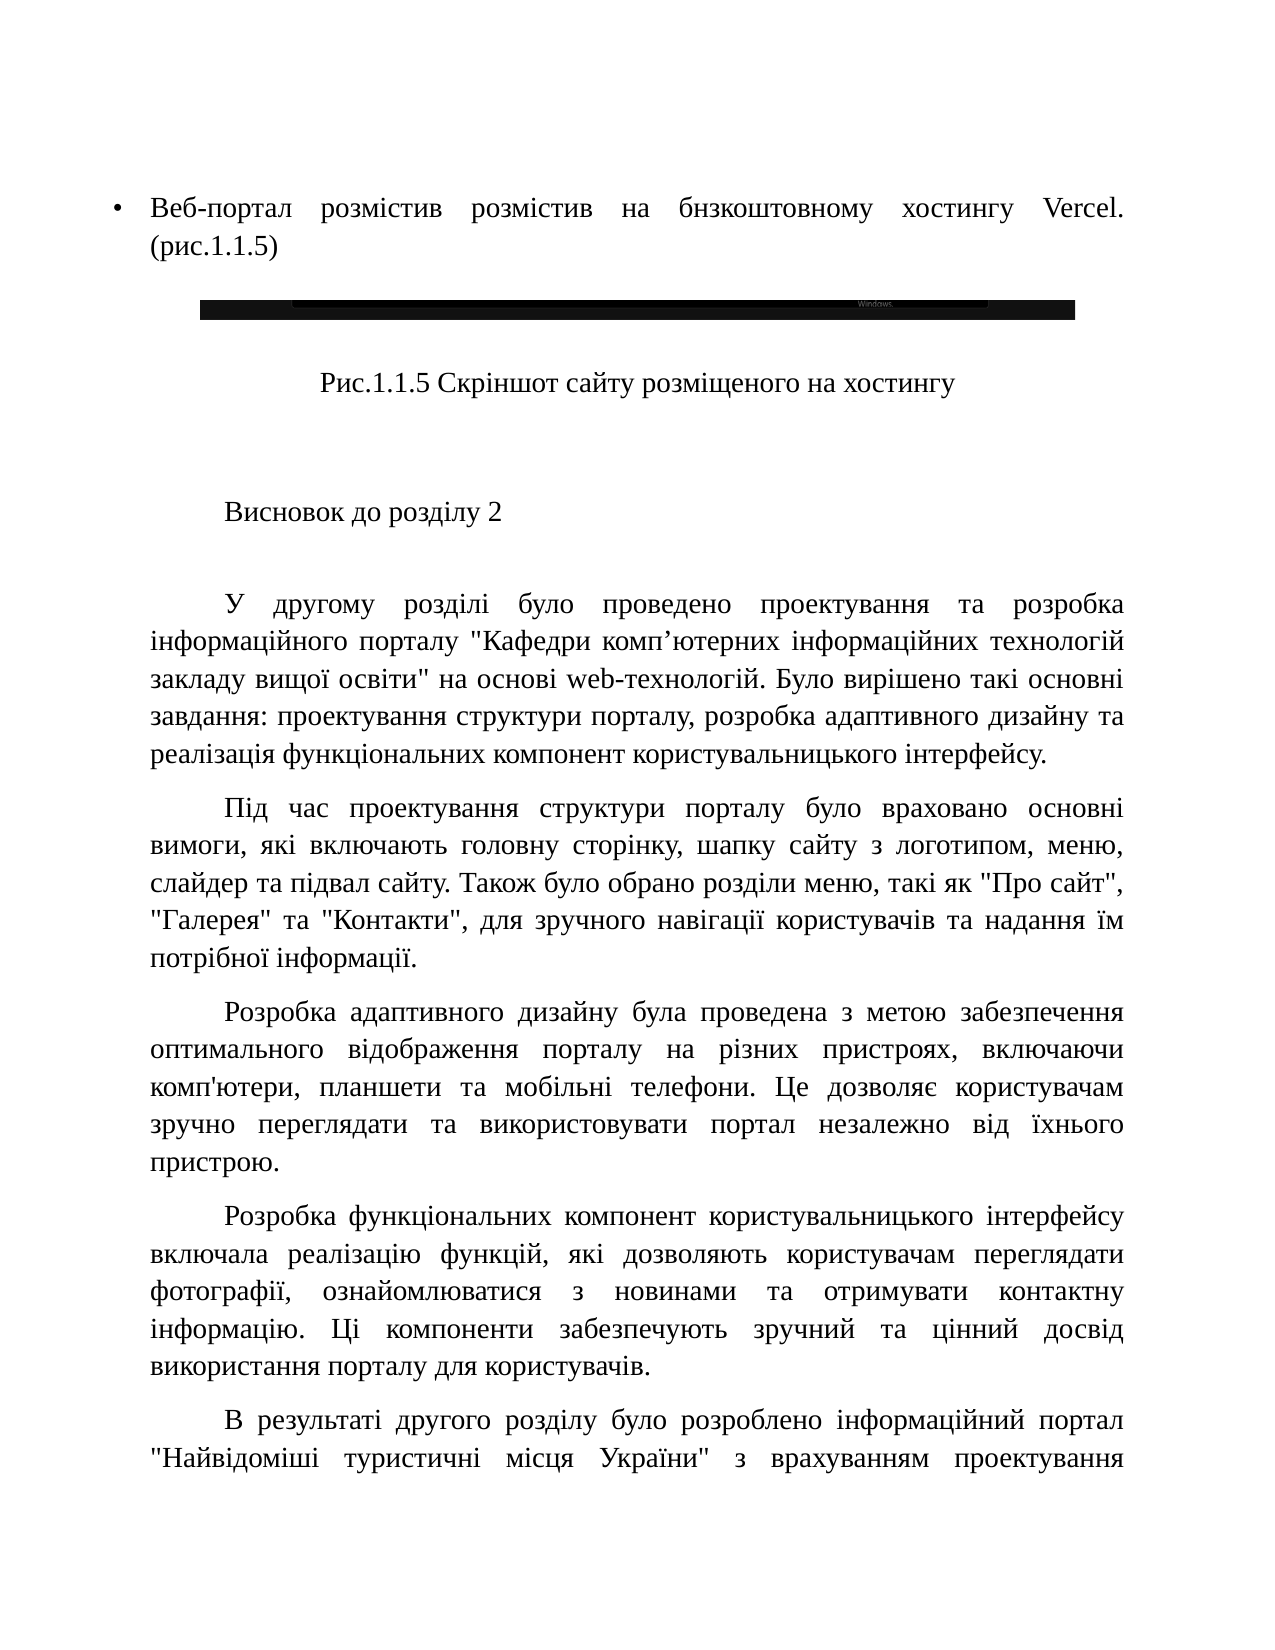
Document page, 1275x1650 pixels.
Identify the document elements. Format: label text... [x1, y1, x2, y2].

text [150, 1400, 1125, 1475]
text Під час проектування структури порталу було враховано основні вимоги, які включають головну сторінку, шапку сайту з логотипом, меню, слайдер та підвал сайту. Також було обрано розділи меню, такі як "Про сайт", "Галерея" та "Контакти", для зручного навігації користувачів та надання їм потрібної інформації. [150, 787, 1125, 975]
text Висновок до розділу 2 [150, 491, 1125, 529]
list Веб-портал розмістив розмістив на бнзкоштовному хостингу Vercel. (рис.1.1.5) [112, 187, 1125, 262]
text Рис.1.1.5 Скріншот сайту розміщеного на хостингу [150, 362, 1125, 400]
text Розробка адаптивного дизайну була проведена з метою забезпечення оптимального відображення порталу на різних пристроях, включаючи комп'ютери, планшети та мобільні телефони. Це дозволяє користувачам зручно переглядати та використовувати портал незалежно від їхнього пристрою. [150, 991, 1125, 1179]
text Розробка функціональних компонент користувальницького інтерфейсу включала реалізацію функцій, які дозволяють користувачам переглядати фотографії, ознайомлюватися з новинами та отримувати контактну інформацію. Ці компоненти забезпечують зручний та цінний досвід використання порталу для користувачів. [150, 1196, 1125, 1383]
text У другому розділі було проведено проектування та розробка інформаційного порталу "Кафедри комп’ютерних інформаційних технологій закладу вищої освіти" на основі web-технологій. Було вирішено такі основні завдання: проектування структури порталу, розробка адаптивного дизайну та реалізація функціональних компонент користувальницького інтерфейсу. [150, 583, 1125, 771]
